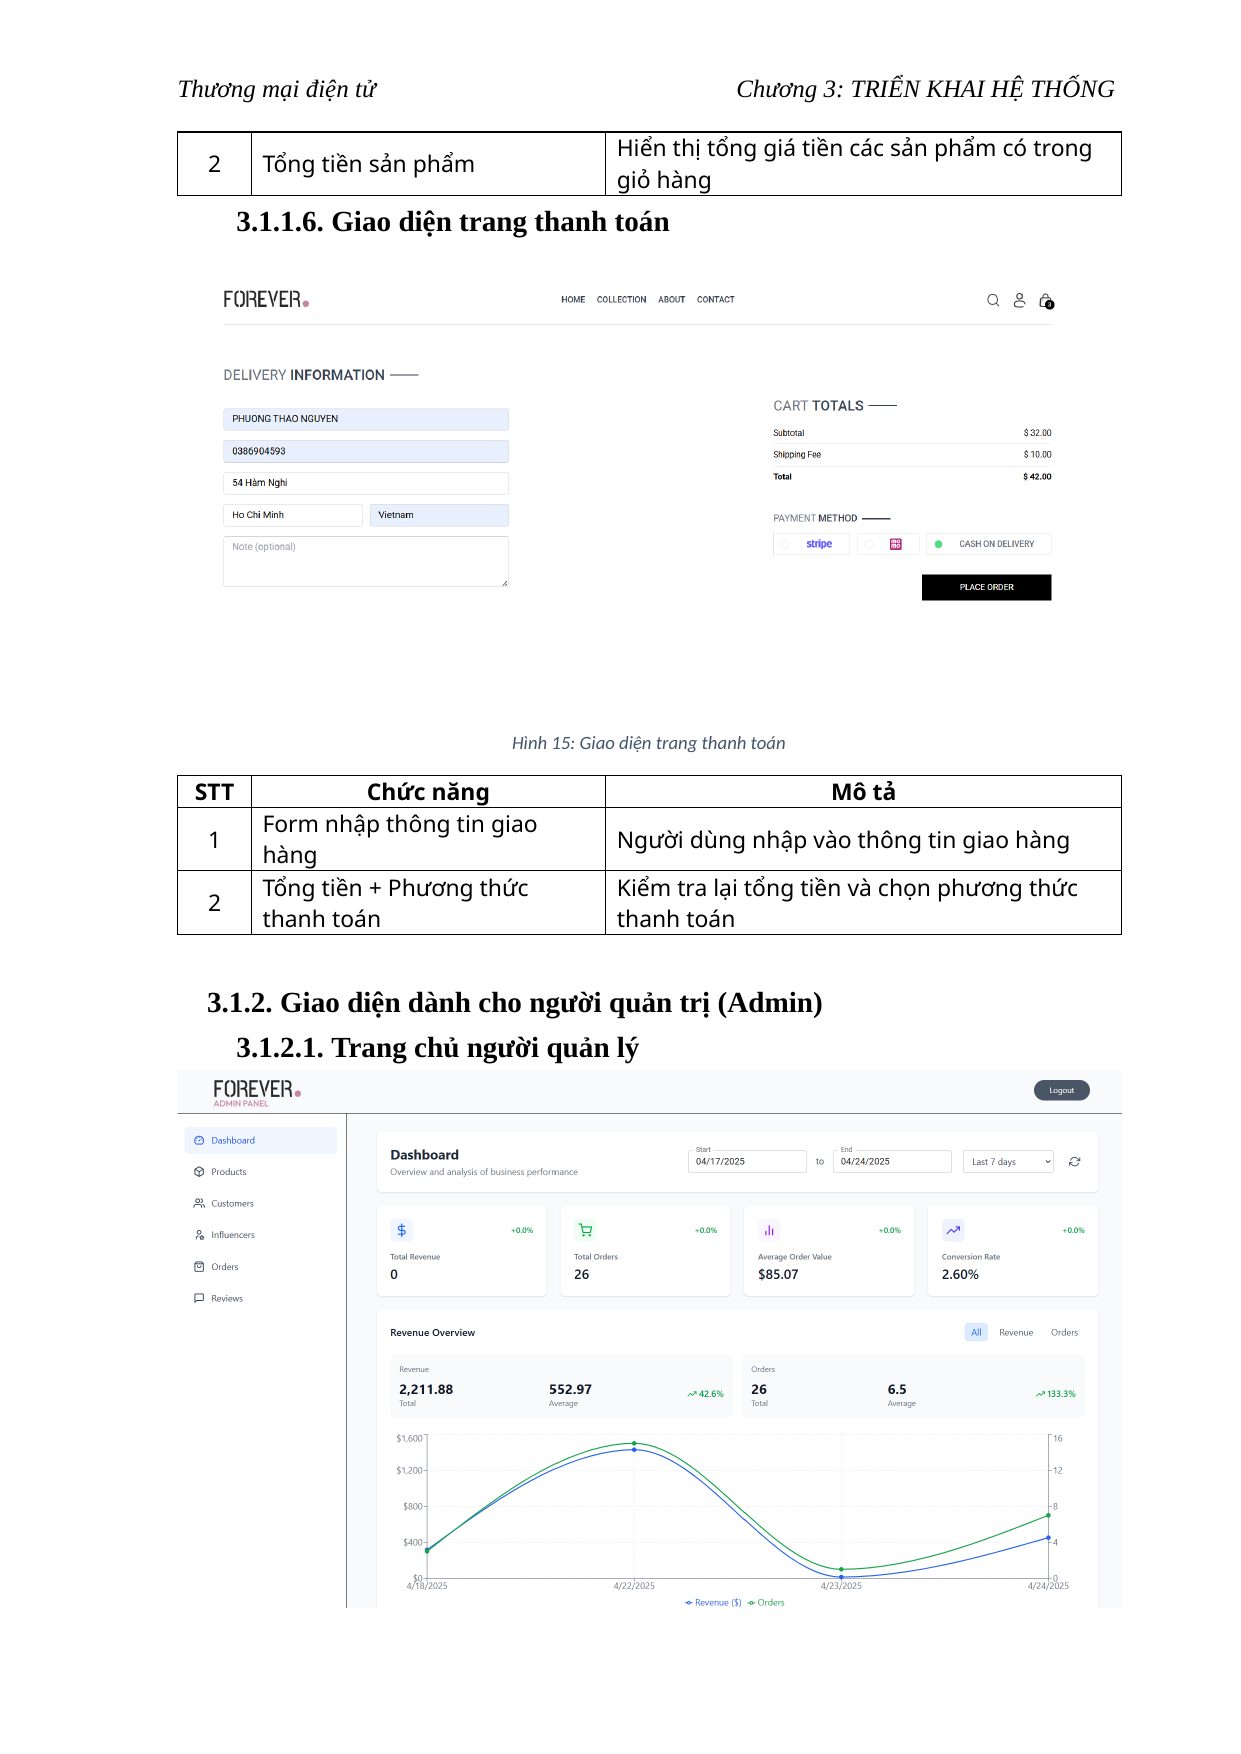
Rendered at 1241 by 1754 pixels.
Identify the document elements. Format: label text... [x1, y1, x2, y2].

table_cell Tổng tiền sản phẩm [252, 133, 605, 195]
table_header STT [178, 776, 251, 807]
table_cell 2 [178, 133, 251, 195]
subtitle Trang chủ người quản lý [236, 1030, 1122, 1063]
subtitle Giao diện dành cho người quản trị (Admin) [207, 985, 1122, 1019]
subtitle Giao diện trang thanh toán [236, 204, 1122, 238]
table_cell Kiểm tra lại tổng tiền và chọn phương thức thanh toán [606, 871, 1121, 934]
table_cell 2 [178, 871, 251, 934]
picture [177, 1070, 1123, 1608]
table_header Mô tả [606, 776, 1121, 807]
text Hình 15: Giao diện trang thanh toán [177, 731, 1122, 754]
table_header Chức năng [252, 776, 605, 807]
table_cell Form nhập thông tin giao hàng [252, 808, 605, 870]
picture [177, 278, 1123, 712]
table_cell Tổng tiền + Phương thức thanh toán [252, 871, 605, 934]
table_cell Người dùng nhập vào thông tin giao hàng [606, 808, 1121, 870]
table_cell Hiển thị tổng giá tiền các sản phẩm có trong giỏ hàng [606, 133, 1121, 195]
table_cell 1 [178, 808, 251, 870]
